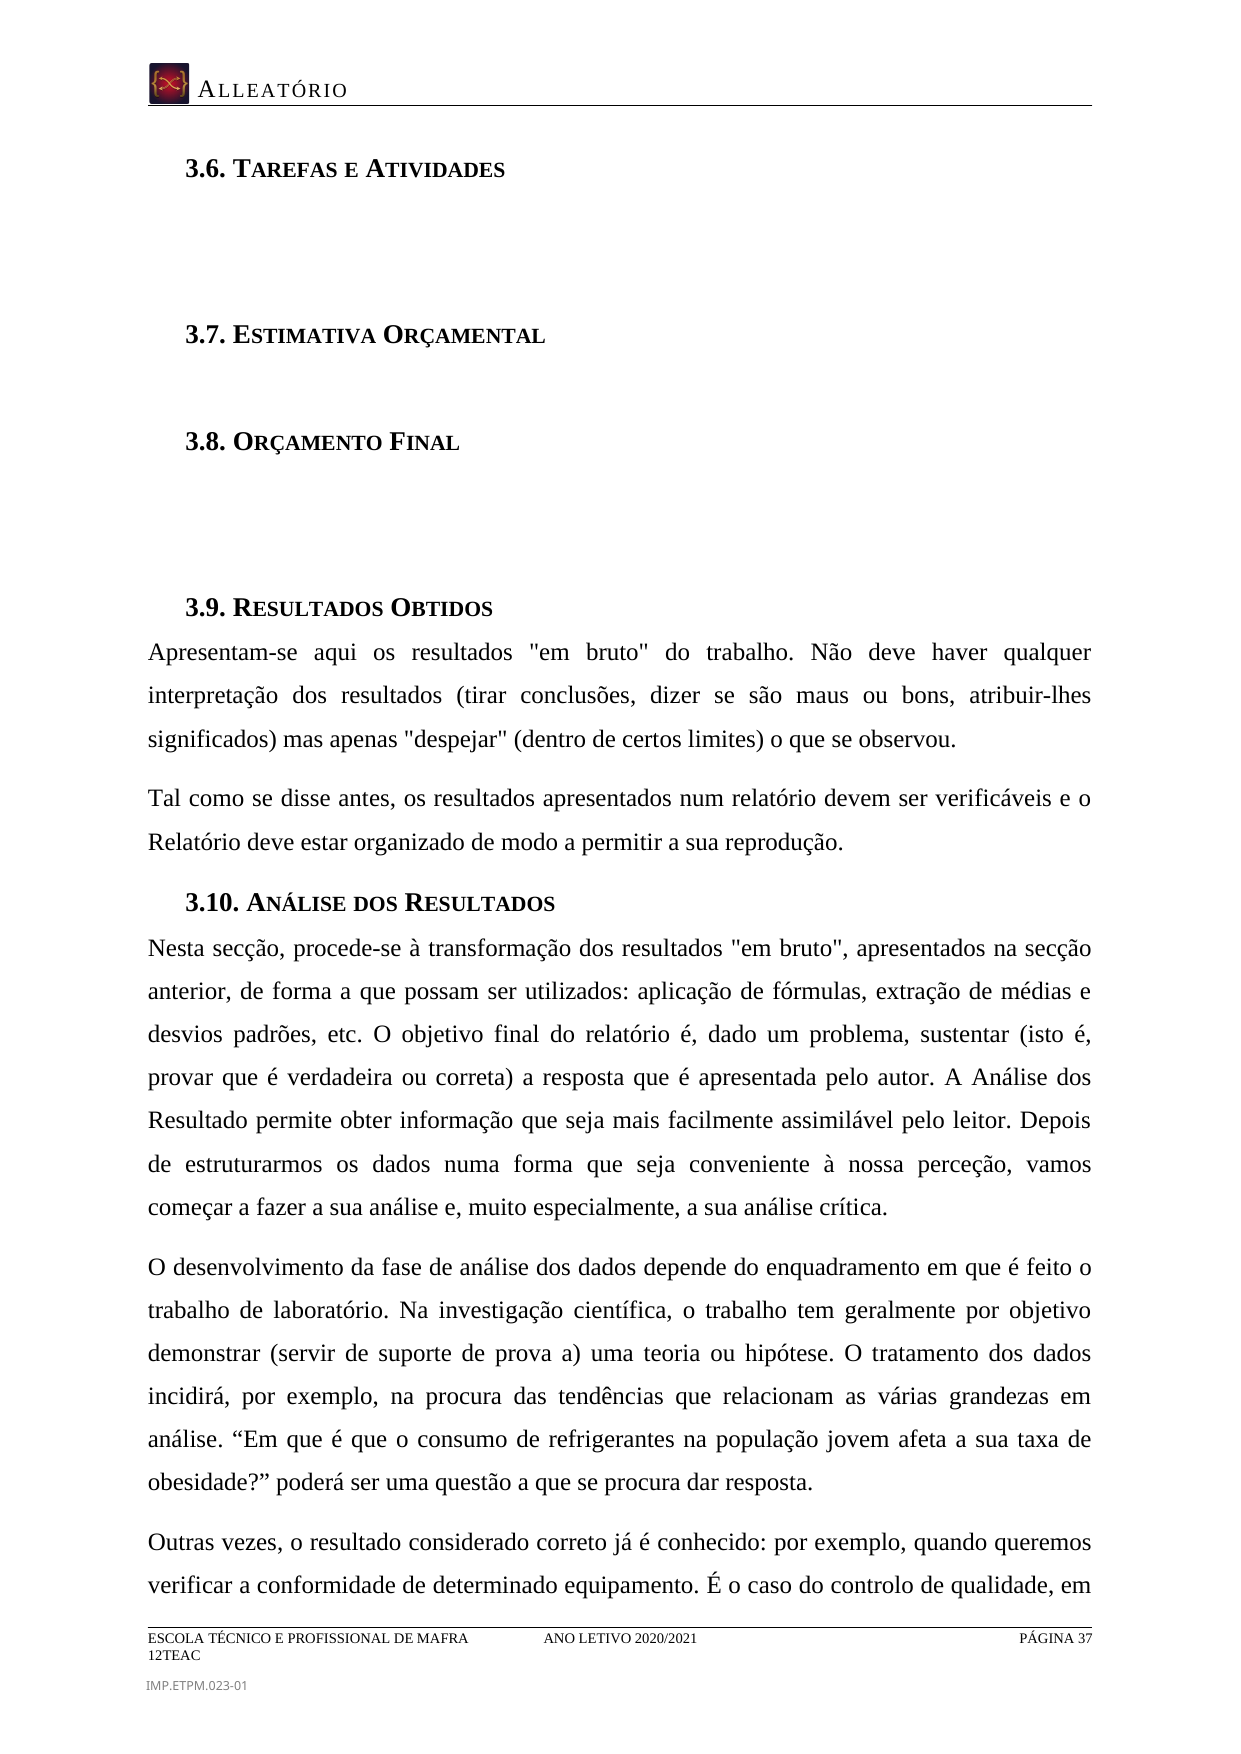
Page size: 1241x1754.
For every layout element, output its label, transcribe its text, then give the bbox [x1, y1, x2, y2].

subtitle Estimativa Orçamental [185, 318, 1092, 349]
text Apresentam-se aqui os resultados "em bruto" do trabalho. Não deve haver qualquer interpretação dos resultados (tirar conclusões, dizer se são maus ou bons, atribuir-lhes significados) mas apenas "despejar" (dentro de certos limites) o que se observou. [148, 637, 1092, 752]
subtitle Orçamento Final [185, 424, 1092, 456]
subtitle Análise dos Resultados [185, 886, 1092, 918]
picture [149, 63, 190, 104]
text O desenvolvimento da fase de análise dos dados depende do enquadramento em que é feito o trabalho de laboratório. Na investigação científica, o trabalho tem geralmente por objetivo demonstrar (servir de suporte de prova a) uma teoria ou hipótese. O tratamento dos dados incidirá, por exemplo, na procura das tendências que relacionam as várias grandezas em análise. “Em que é que o consumo de refrigerantes na população jovem afeta a sua taxa de obesidade?” poderá ser uma questão a que se procura dar resposta. [148, 1252, 1092, 1496]
subtitle Tarefas e Atividades [185, 152, 1092, 183]
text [148, 1527, 1092, 1599]
text Nesta secção, procede-se à transformação dos resultados "em bruto", apresentados na secção anterior, de forma a que possam ser utilizados: aplicação de fórmulas, extração de médias e desvios padrões, etc. O objetivo final do relatório é, dado um problema, sustentar (isto é, provar que é verdadeira ou correta) a resposta que é apresentada pelo autor. A Análise dos Resultado permite obter informação que seja mais facilmente assimilável pelo leitor. Depois de estruturarmos os dados numa forma que seja conveniente à nossa perceção, vamos começar a fazer a sua análise e, muito especialmente, a sua análise crítica. [148, 933, 1092, 1221]
subtitle Resultados Obtidos [185, 591, 1092, 622]
text Tal como se disse antes, os resultados apresentados num relatório devem ser verificáveis e o Relatório deve estar organizado de modo a permitir a sua reprodução. [148, 783, 1092, 855]
